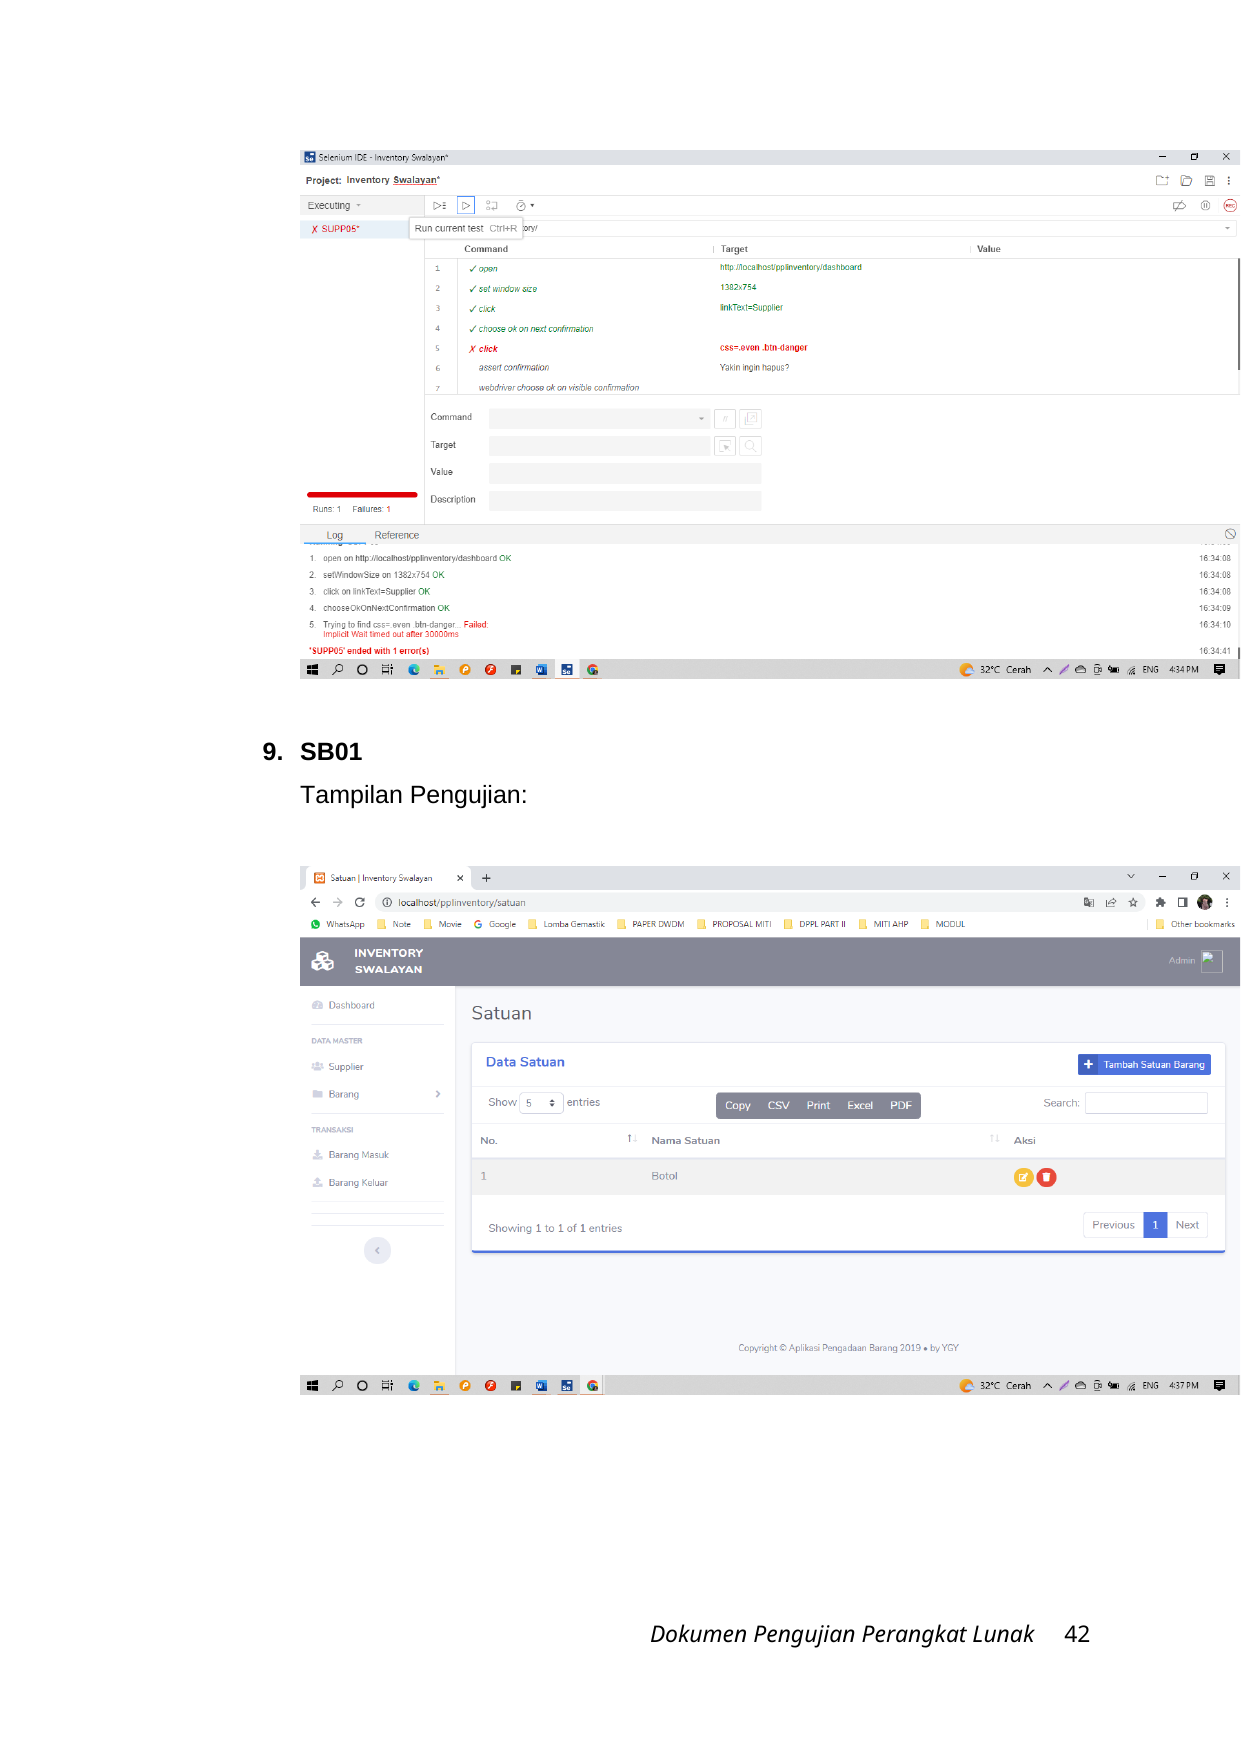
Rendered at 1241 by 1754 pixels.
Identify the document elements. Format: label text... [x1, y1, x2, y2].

picture [300, 150, 1241, 679]
picture [300, 866, 1241, 1395]
list Tampilan Pengujian: [300, 780, 1090, 809]
list SB01 [262, 737, 1090, 766]
